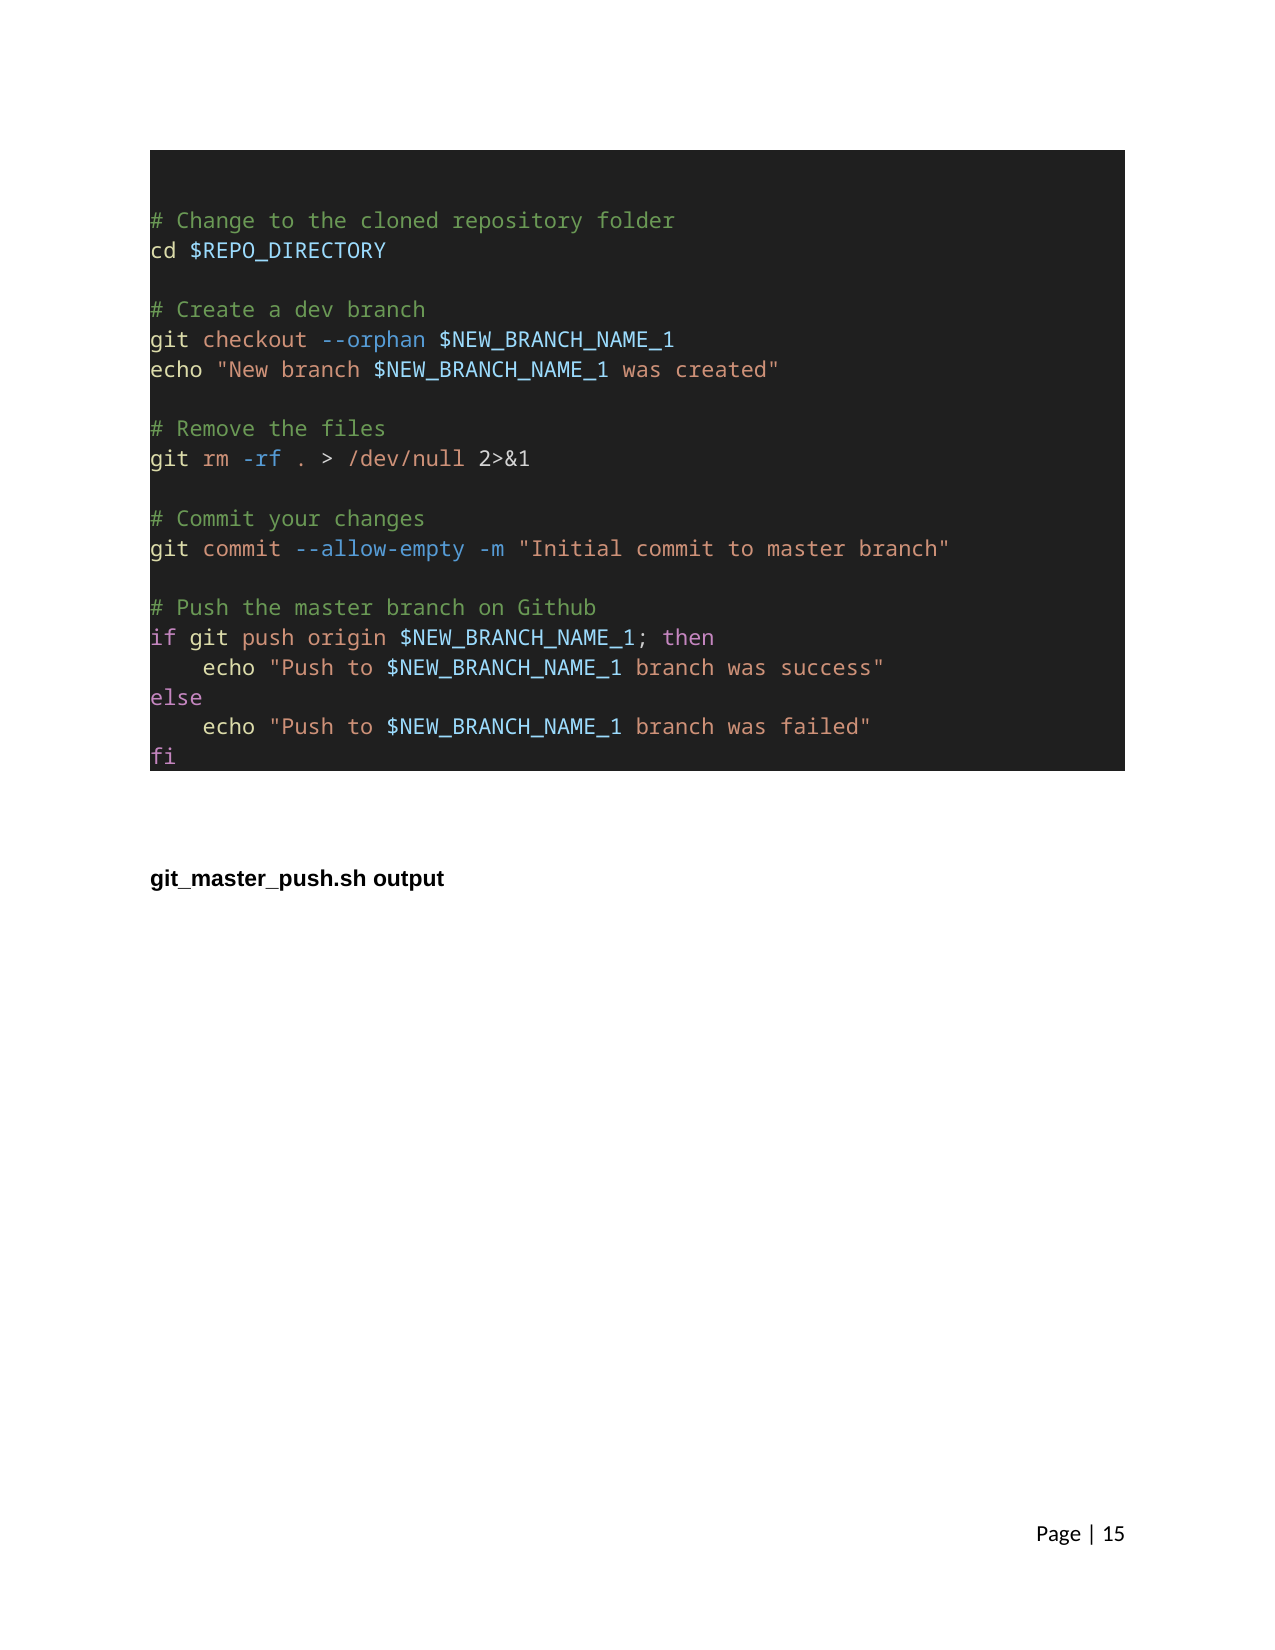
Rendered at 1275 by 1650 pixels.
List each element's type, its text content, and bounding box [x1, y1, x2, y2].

text fi [150, 741, 1125, 771]
text cd $REPO_DIRECTORY [150, 234, 1125, 264]
text git rm -rf . > /dev/null 2>&1 [150, 443, 1125, 473]
text echo "New branch $NEW_BRANCH_NAME_1 was created" [150, 354, 1125, 383]
text # Push the master branch on Github [150, 592, 1125, 622]
text git_master_push.sh output [150, 864, 1125, 891]
text git commit --allow-empty -m "Initial commit to master branch" [150, 532, 1125, 562]
text echo "Push to $NEW_BRANCH_NAME_1 branch was success" [150, 652, 1125, 681]
text # Commit your changes [150, 503, 1125, 532]
text else [150, 681, 1125, 711]
text git checkout --orphan $NEW_BRANCH_NAME_1 [150, 324, 1125, 354]
text # Create a dev branch [150, 294, 1125, 324]
text # Change to the cloned repository folder [150, 205, 1125, 234]
text # Remove the files [150, 413, 1125, 443]
text echo "Push to $NEW_BRANCH_NAME_1 branch was failed" [150, 711, 1125, 741]
text if git push origin $NEW_BRANCH_NAME_1; then [150, 622, 1125, 652]
